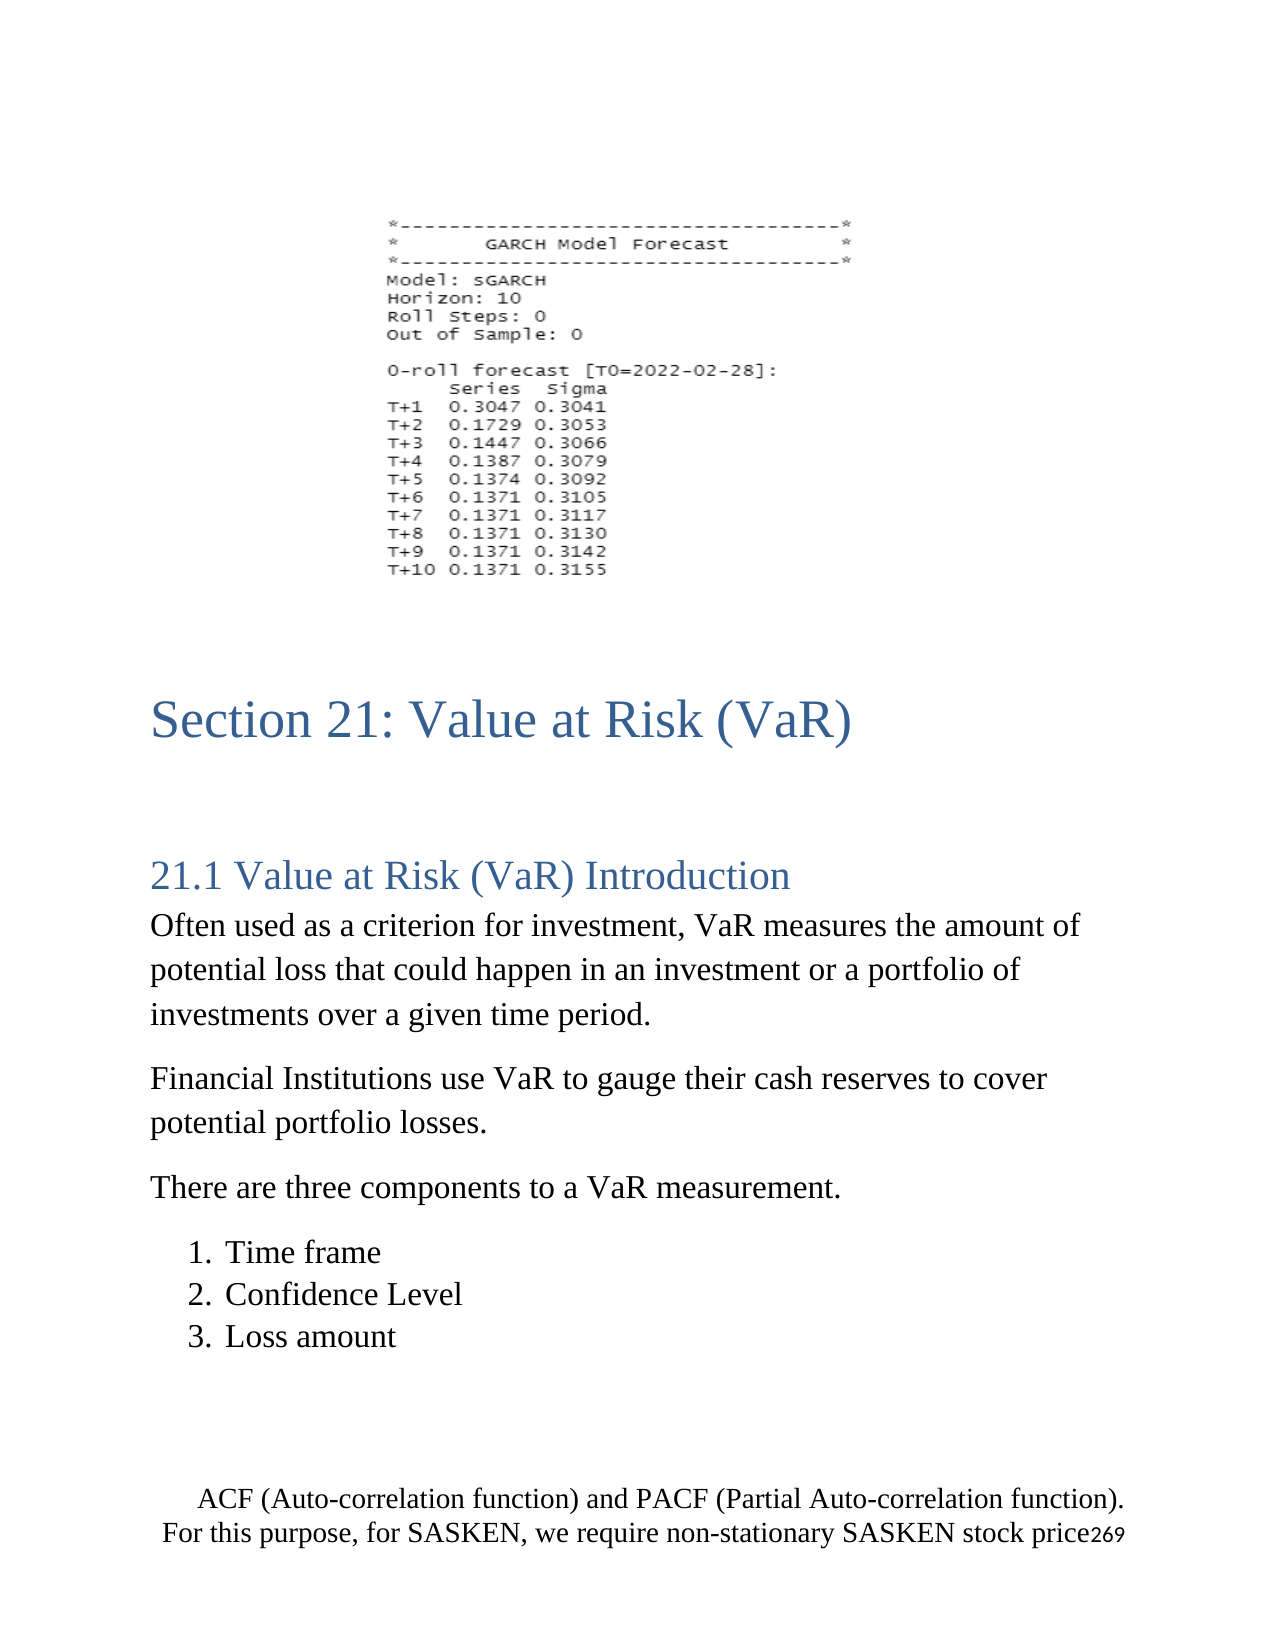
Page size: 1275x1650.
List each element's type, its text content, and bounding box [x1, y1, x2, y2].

picture [383, 218, 857, 587]
list Time frame [187, 1232, 1125, 1271]
text Financial Institutions use VaR to gauge their cash reserves to cover potential portfolio losses. [150, 1059, 1125, 1141]
text There are three components to a VaR measurement. [150, 1168, 1125, 1206]
list Confidence Level [187, 1274, 1125, 1313]
list Loss amount [187, 1317, 1125, 1355]
text Often used as a criterion for investment, VaR measures the amount of potential loss that could happen in an investment or a portfolio of investments over a given time period. [150, 906, 1125, 1032]
subtitle 21.1 Value at Risk (VaR) Introduction [150, 851, 1125, 898]
subtitle Section 21: Value at Risk (VaR) [150, 687, 1125, 749]
